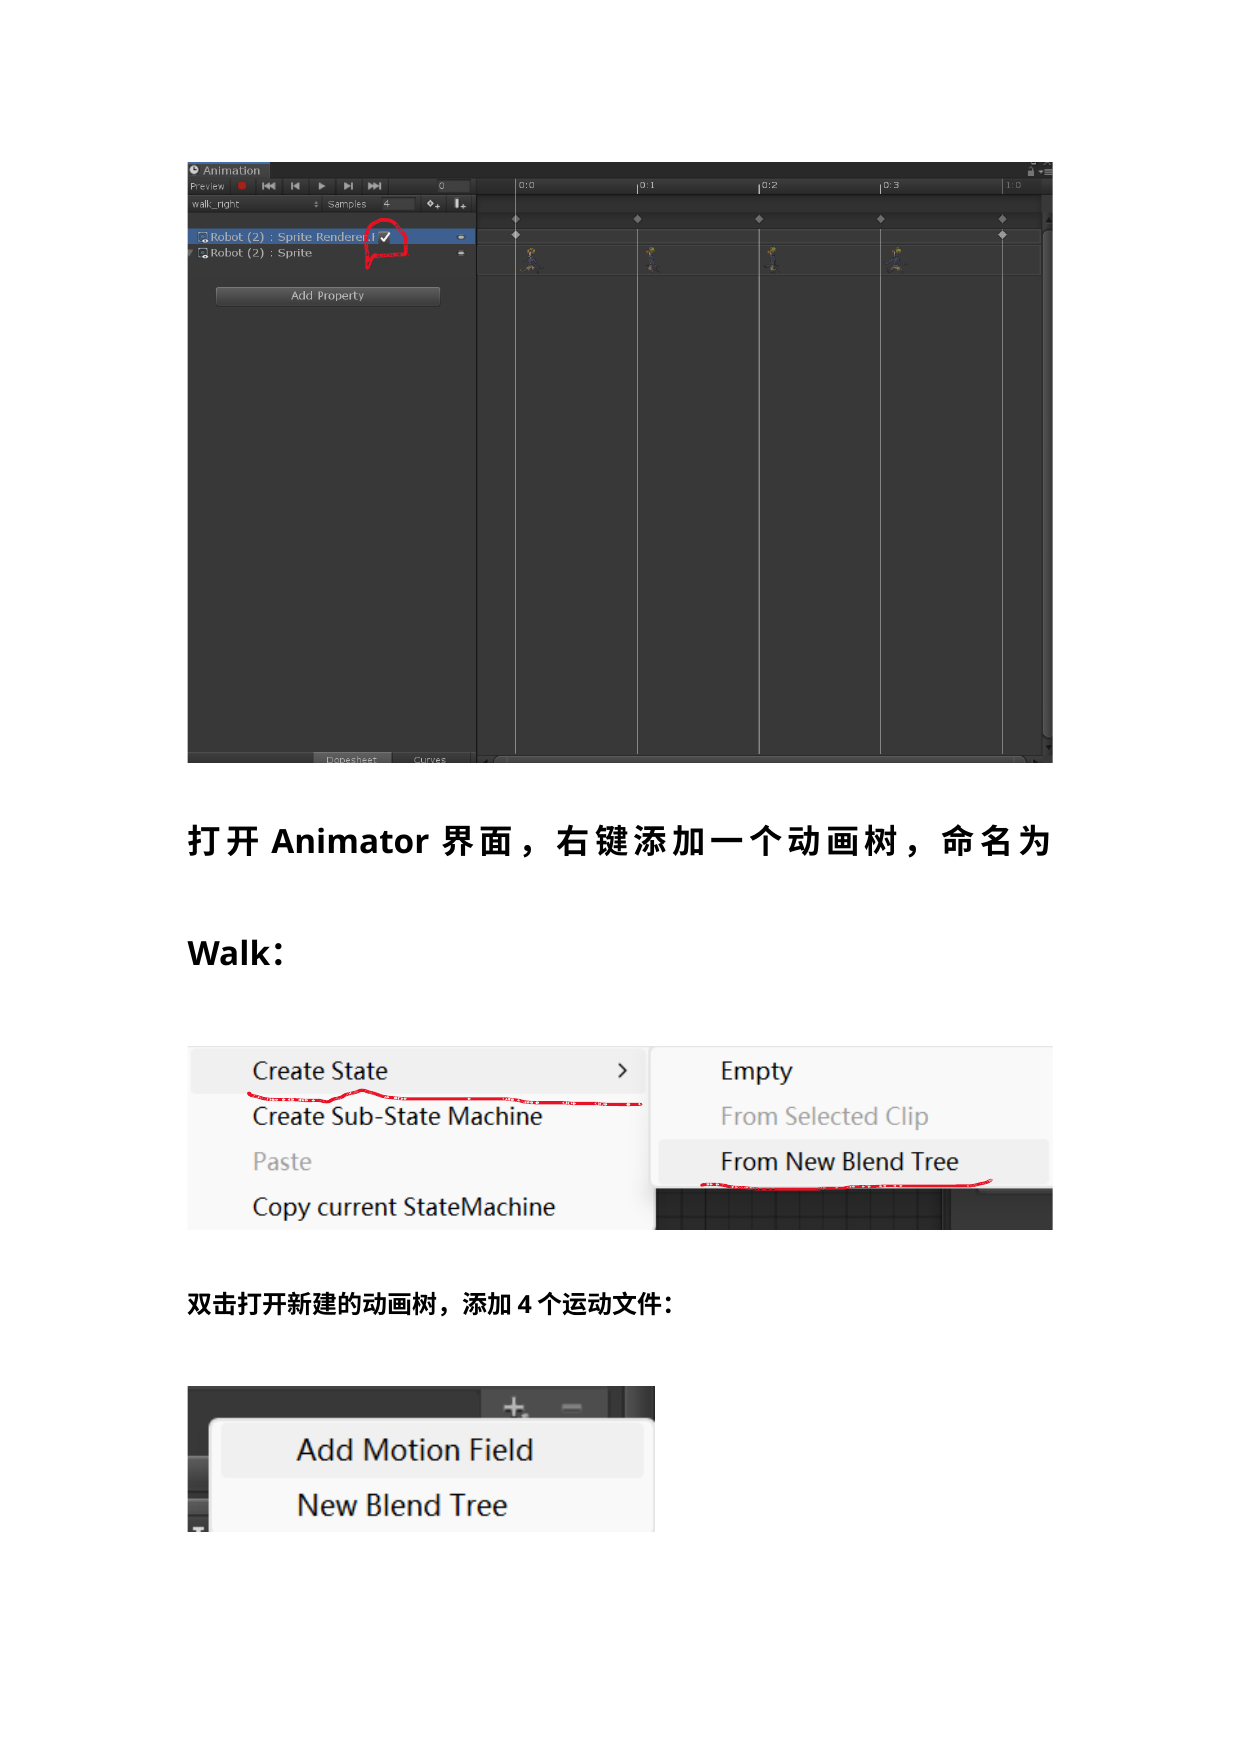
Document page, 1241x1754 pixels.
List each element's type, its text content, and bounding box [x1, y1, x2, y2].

picture [187, 1046, 1053, 1230]
picture [187, 1386, 655, 1532]
picture [187, 162, 1053, 763]
subtitle 打开Animator界面，右键添加一个动画树，命名为Walk： [187, 807, 1053, 984]
subtitle 双击打开新建的动画树，添加4个运动文件： [187, 1271, 1053, 1336]
